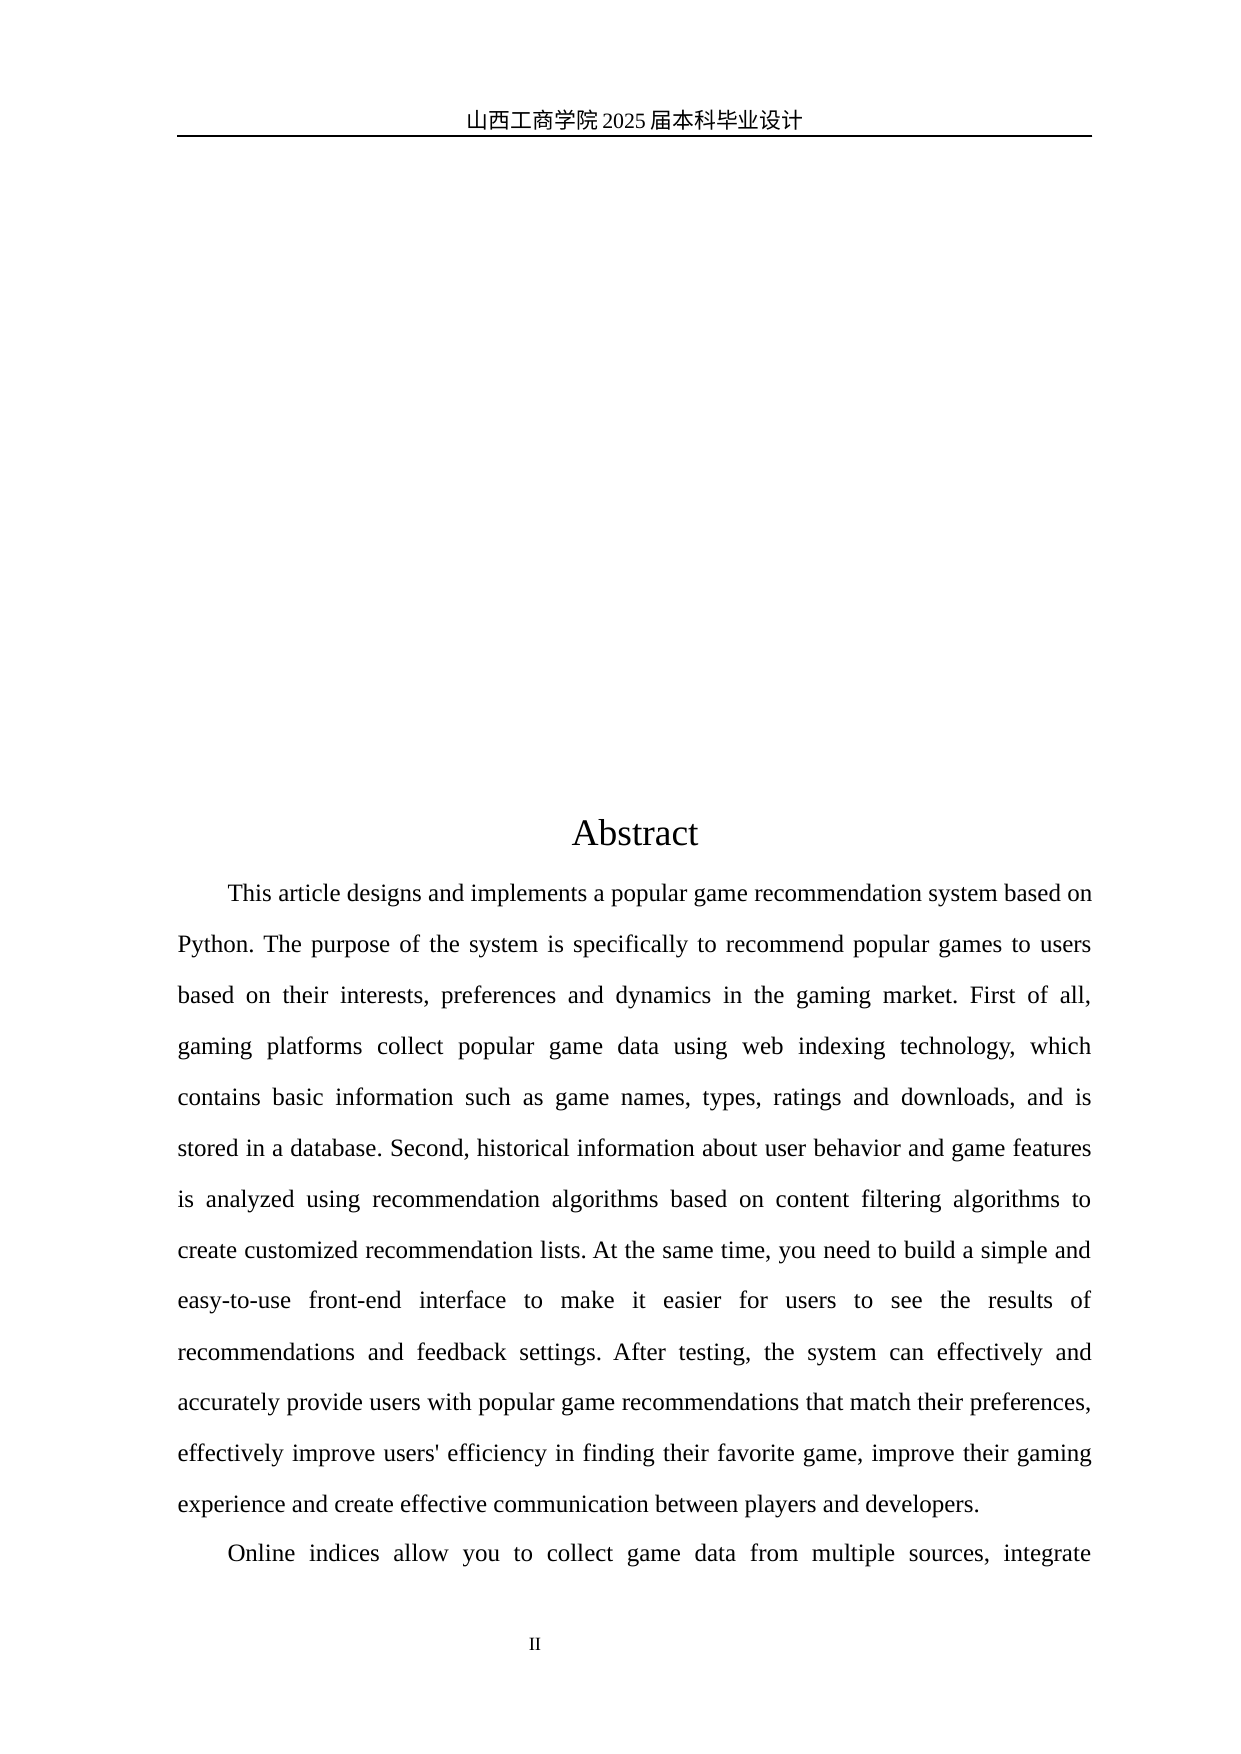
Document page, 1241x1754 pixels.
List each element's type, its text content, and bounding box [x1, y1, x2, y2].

text This article designs and implements a popular game recommendation system based on Python. The purpose of the system is specifically to recommend popular games to users based on their interests, preferences and dynamics in the gaming market. First of all, gaming platforms collect popular game data using web indexing technology, which contains basic information such as game names, types, ratings and downloads, and is stored in a database. Second, historical information about user behavior and game features is analyzed using recommendation algorithms based on content filtering algorithms to create customized recommendation lists. At the same time, you need to build a simple and easy-to-use front-end interface to make it easier for users to see the results of recommendations and feedback settings. After testing, the system can effectively and accurately provide users with popular game recommendations that match their preferences, effectively improve users' efficiency in finding their favorite game, improve their gaming experience and create effective communication between players and developers. [177, 876, 1092, 1521]
text Abstract [177, 811, 1092, 854]
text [177, 1535, 1092, 1569]
